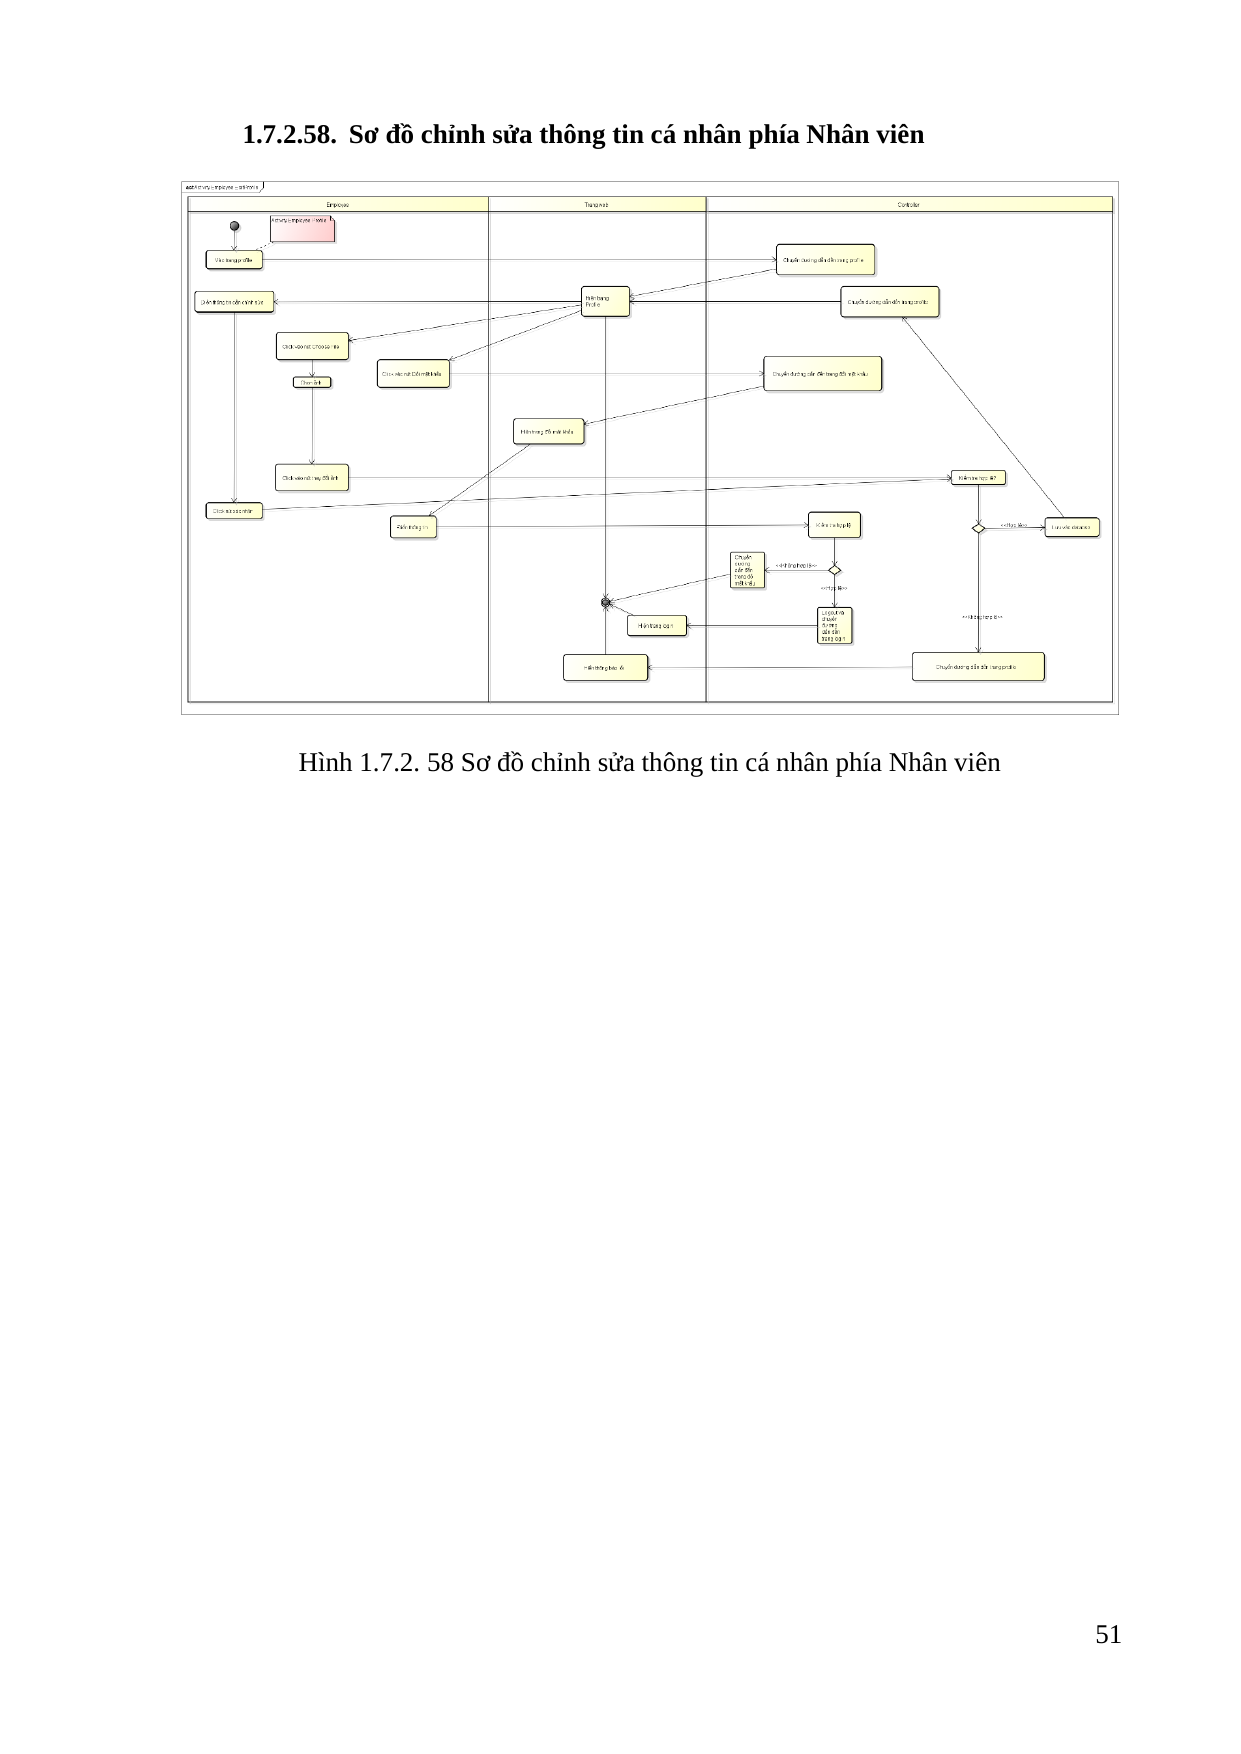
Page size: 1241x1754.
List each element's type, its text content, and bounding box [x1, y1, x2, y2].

subtitle Sơ đồ chỉnh sửa thông tin cá nhân phía Nhân viên [242, 118, 1122, 149]
picture [177, 177, 1123, 719]
